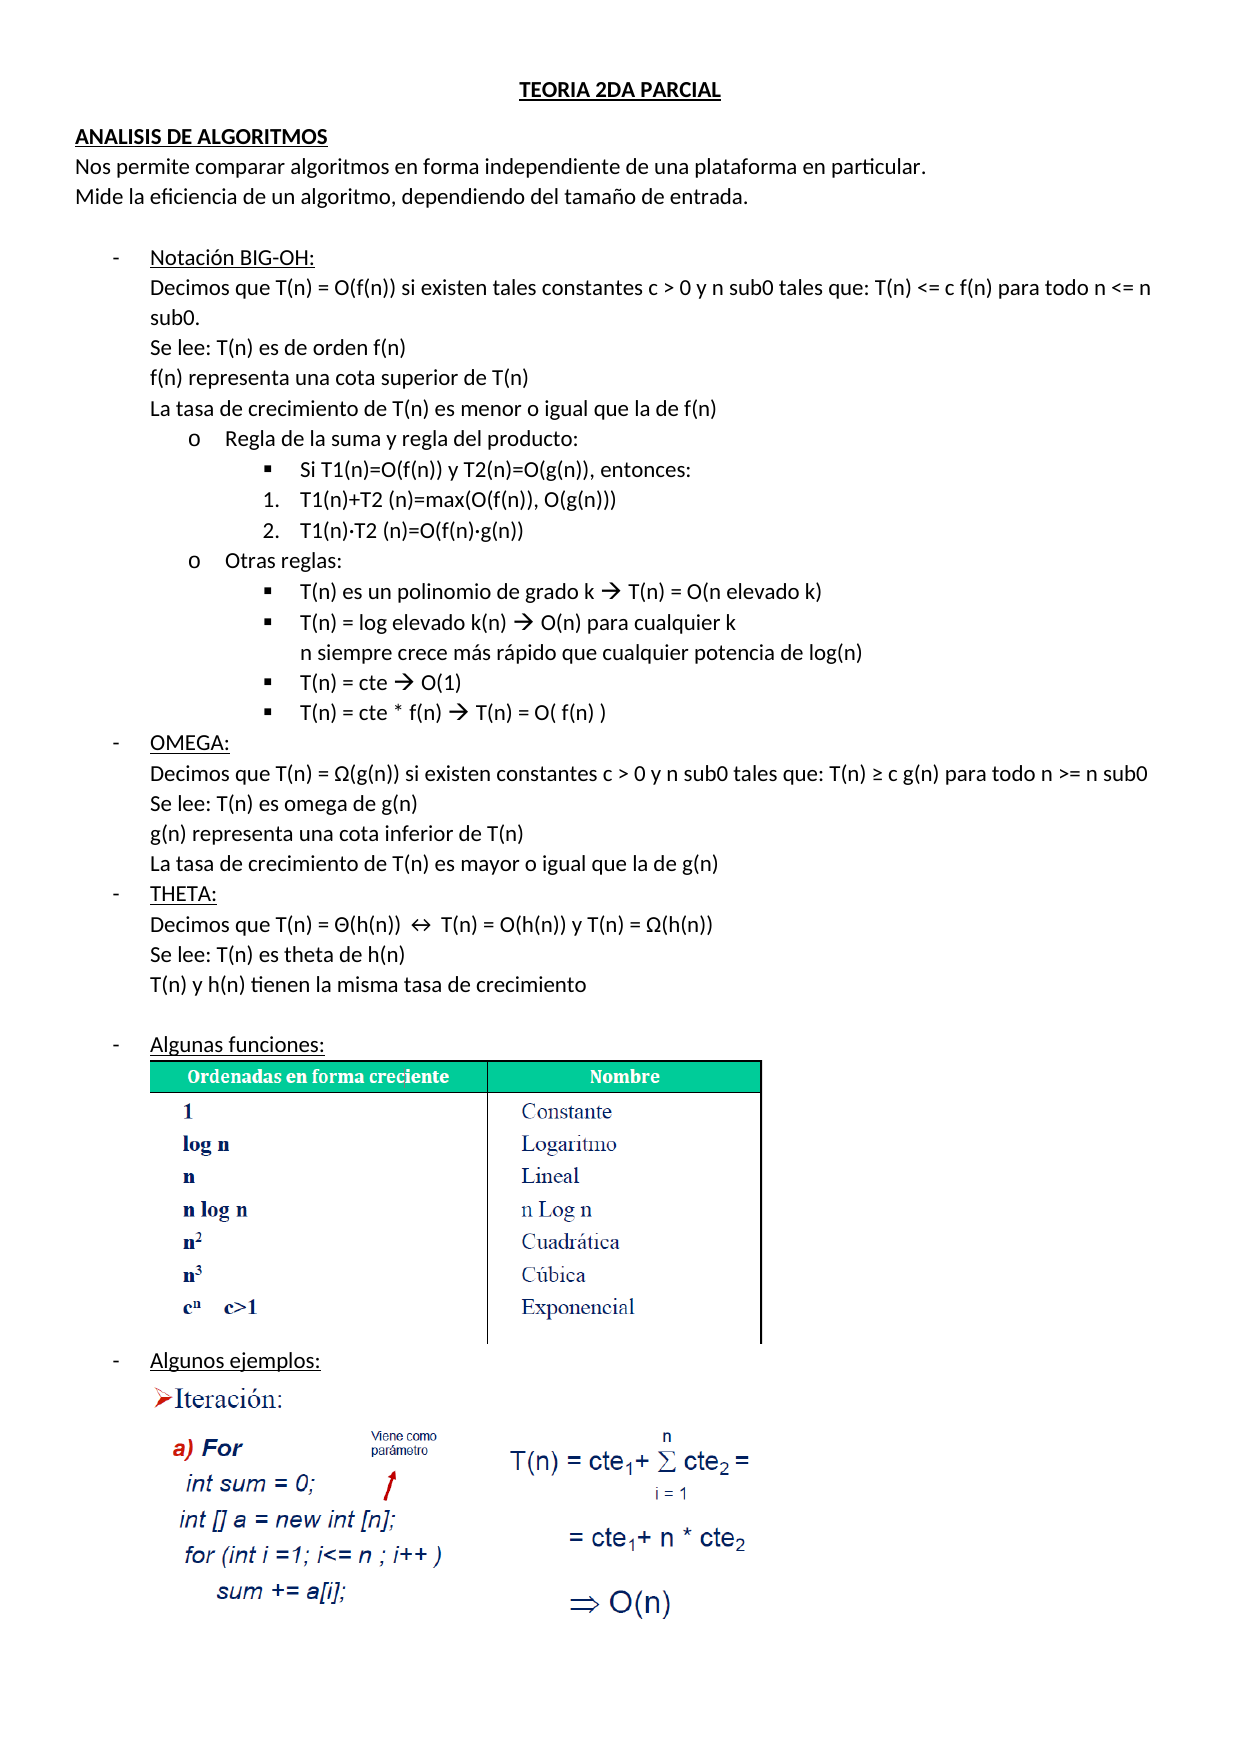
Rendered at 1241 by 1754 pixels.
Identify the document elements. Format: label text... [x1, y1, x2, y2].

list OMEGA: [112, 728, 1165, 757]
list T(n) = cte * f(n) T(n) = O( f(n) ) [262, 698, 1165, 726]
list g(n) representa una cota inferior de T(n) [150, 819, 1165, 847]
list n siempre crece más rápido que cualquier potencia de log(n) [300, 638, 1165, 666]
list Decimos que T(n) = O(f(n)) si existen tales constantes c > 0 y n sub0 tales que: T(n) <= c f(n) para todo n <= n sub0. [150, 273, 1165, 331]
list La tasa de crecimiento de T(n) es mayor o igual que la de g(n) [150, 849, 1165, 877]
text Nos permite comparar algoritmos en forma independiente de una plataforma en particular. [75, 152, 1165, 180]
picture [150, 1060, 763, 1344]
list Notación BIG-OH: [112, 243, 1165, 271]
list T(n) es un polinomio de grado k T(n) = O(n elevado k) [262, 577, 1165, 606]
list f(n) representa una cota superior de T(n) [150, 363, 1165, 392]
text ANALISIS DE ALGORITMOS [75, 122, 1165, 150]
picture [150, 1376, 760, 1633]
text TEORIA 2DA PARCIAL [75, 75, 1165, 103]
list Algunas funciones: [112, 1031, 1165, 1059]
list La tasa de crecimiento de T(n) es menor o igual que la de f(n) [150, 394, 1165, 422]
list Se lee: T(n) es theta de h(n) [150, 940, 1165, 968]
text Mide la eficiencia de un algoritmo, dependiendo del tamaño de entrada. [75, 182, 1165, 210]
list T(n) = cte O(1) [262, 668, 1165, 696]
list T1(n)+T2 (n)=max(O(f(n)), O(g(n))) [262, 486, 1165, 514]
list Otras reglas: [187, 546, 1165, 575]
list Algunos ejemplos: [112, 1346, 1165, 1374]
list Decimos que T(n) = Ω(g(n)) si existen constantes c > 0 y n sub0 tales que: T(n) ≥ c g(n) para todo n >= n sub0 [150, 759, 1165, 787]
list Se lee: T(n) es omega de g(n) [150, 789, 1165, 817]
list Si T1(n)=O(f(n)) y T2(n)=O(g(n)), entonces: [262, 455, 1165, 483]
list Se lee: T(n) es de orden f(n) [150, 333, 1165, 361]
list T(n) y h(n) tienen la misma tasa de crecimiento [150, 970, 1165, 998]
list Regla de la suma y regla del producto: [187, 424, 1165, 453]
list THETA: [112, 879, 1165, 908]
list T1(n)·T2 (n)=O(f(n)·g(n)) [262, 516, 1165, 544]
list Decimos que T(n) = Θ(h(n)) ↔ T(n) = O(h(n)) y T(n) = Ω(h(n)) [150, 910, 1165, 938]
list T(n) = log elevado k(n) O(n) para cualquier k [262, 608, 1165, 636]
